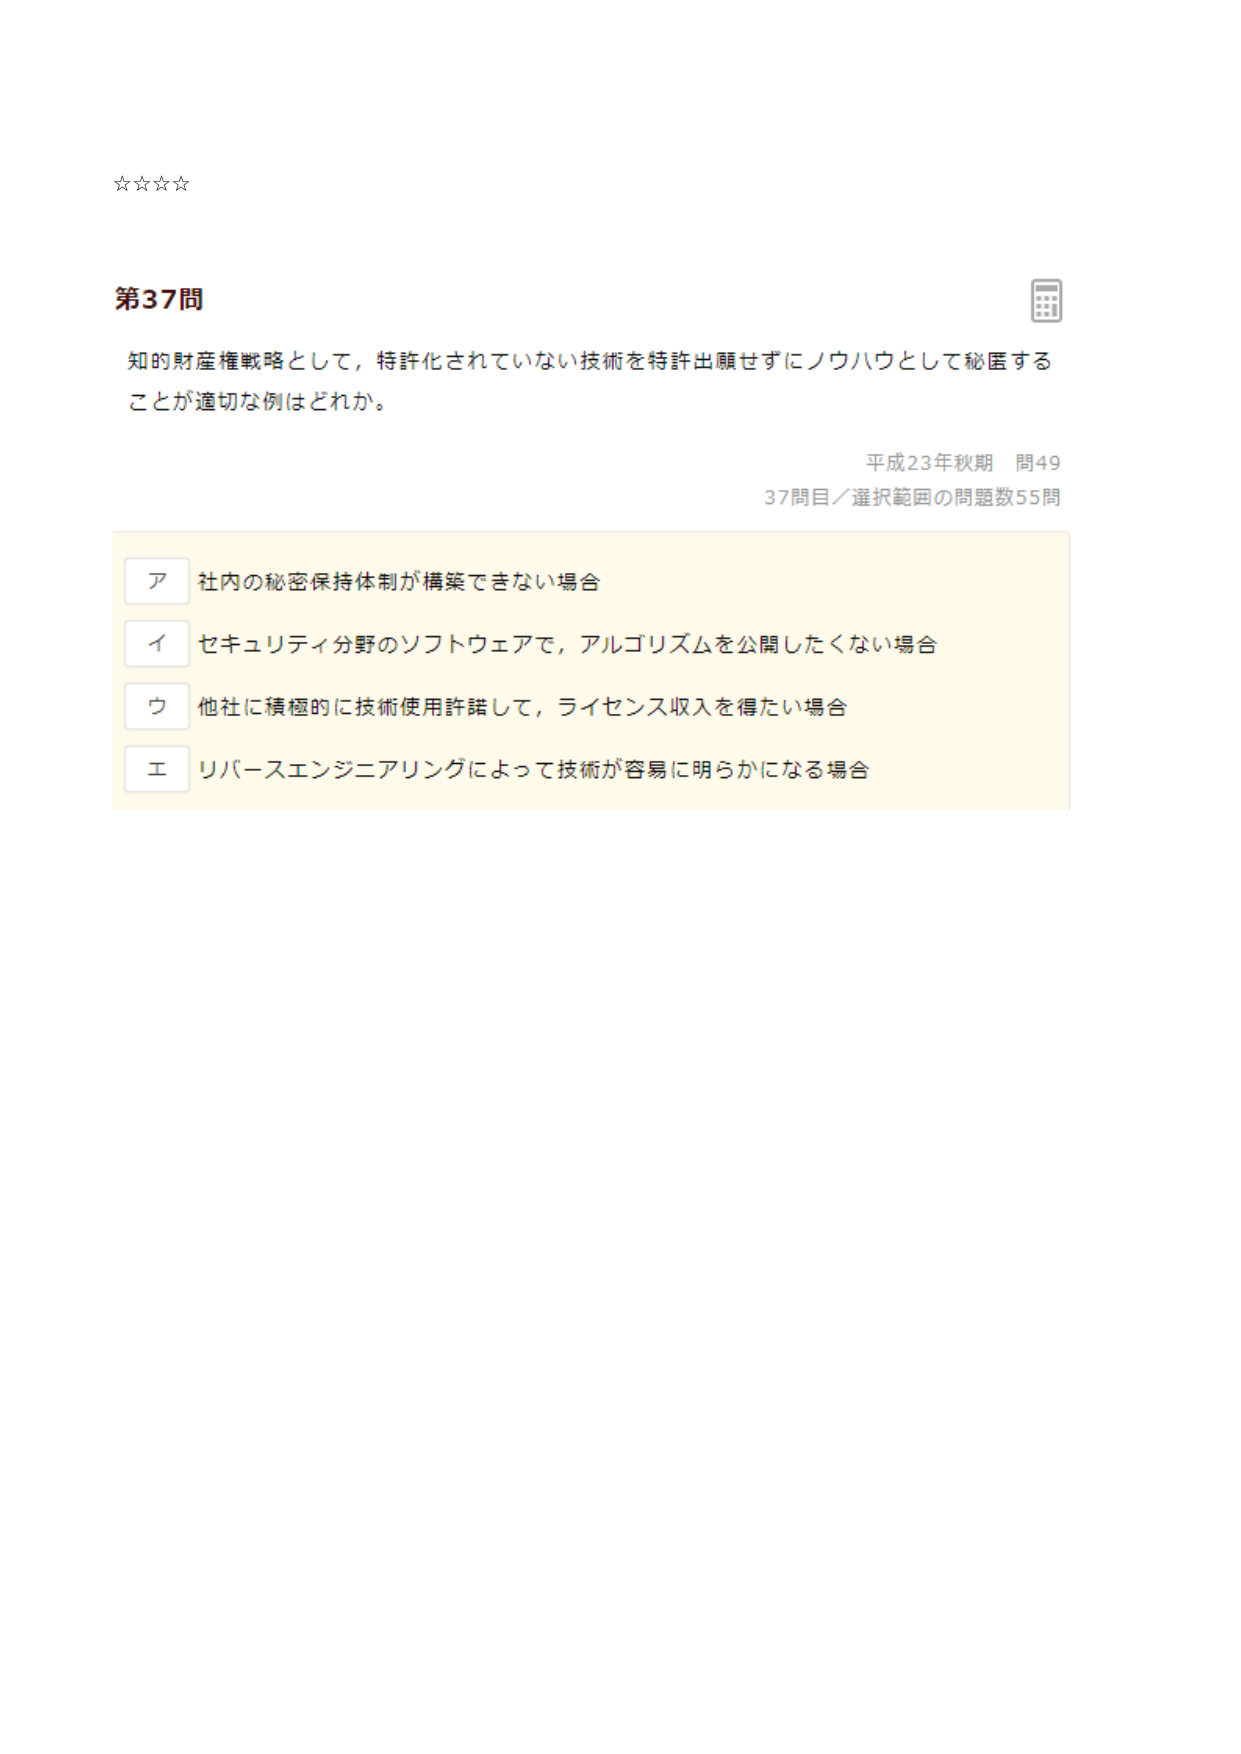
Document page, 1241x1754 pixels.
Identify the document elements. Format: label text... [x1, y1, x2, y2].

text ☆☆☆☆ [112, 164, 1128, 202]
picture [112, 277, 1072, 810]
